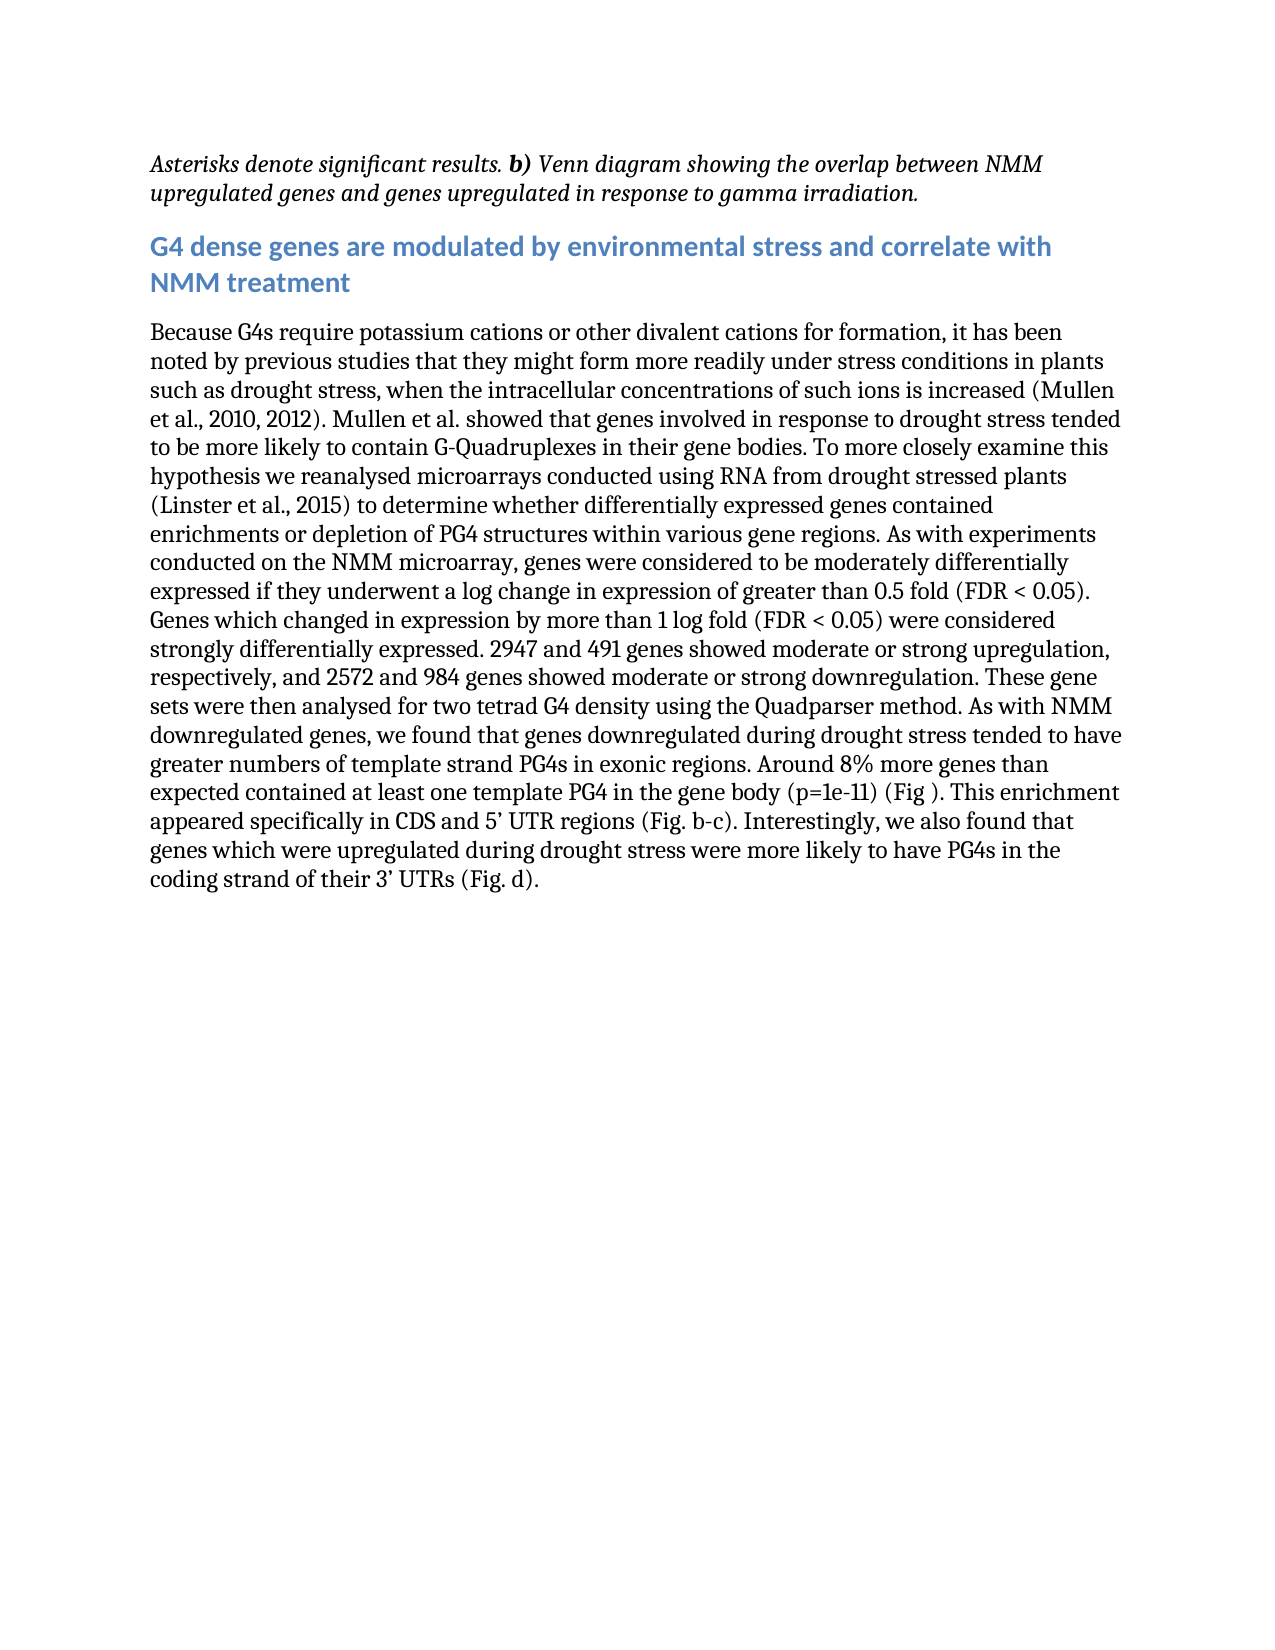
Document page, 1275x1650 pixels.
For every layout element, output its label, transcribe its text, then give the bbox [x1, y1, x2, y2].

subtitle G4 dense genes are modulated by environmental stress and correlate with NMM treatment [150, 228, 1125, 299]
text Because G4s require potassium cations or other divalent cations for formation, it has been noted by previous studies that they might form more readily under stress conditions in plants such as drought stress, when the intracellular concentrations of such ions is increased (Mullen et al., 2010, 2012). Mullen et al. showed that genes involved in response to drought stress tended to be more likely to contain G-Quadruplexes in their gene bodies. To more closely examine this hypothesis we reanalysed microarrays conducted using RNA from drought stressed plants (Linster et al., 2015) to determine whether differentially expressed genes contained enrichments or depletion of PG4 structures within various gene regions. As with experiments conducted on the NMM microarray, genes were considered to be moderately differentially expressed if they underwent a log change in expression of greater than 0.5 fold (FDR < 0.05). Genes which changed in expression by more than 1 log fold (FDR < 0.05) were considered strongly differentially expressed. 2947 and 491 genes showed moderate or strong upregulation, respectively, and 2572 and 984 genes showed moderate or strong downregulation. These gene sets were then analysed for two tetrad G4 density using the Quadparser method. As with NMM downregulated genes, we found that genes downregulated during drought stress tended to have greater numbers of template strand PG4s in exonic regions. Around 8% more genes than expected contained at least one template PG4 in the gene body (p=1e-11) (Fig ). This enrichment appeared specifically in CDS and 5’ UTR regions (Fig. b-c). Interestingly, we also found that genes which were upregulated during drought stress were more likely to have PG4s in the coding strand of their 3’ UTRs (Fig. d). [150, 318, 1125, 893]
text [150, 150, 1125, 207]
